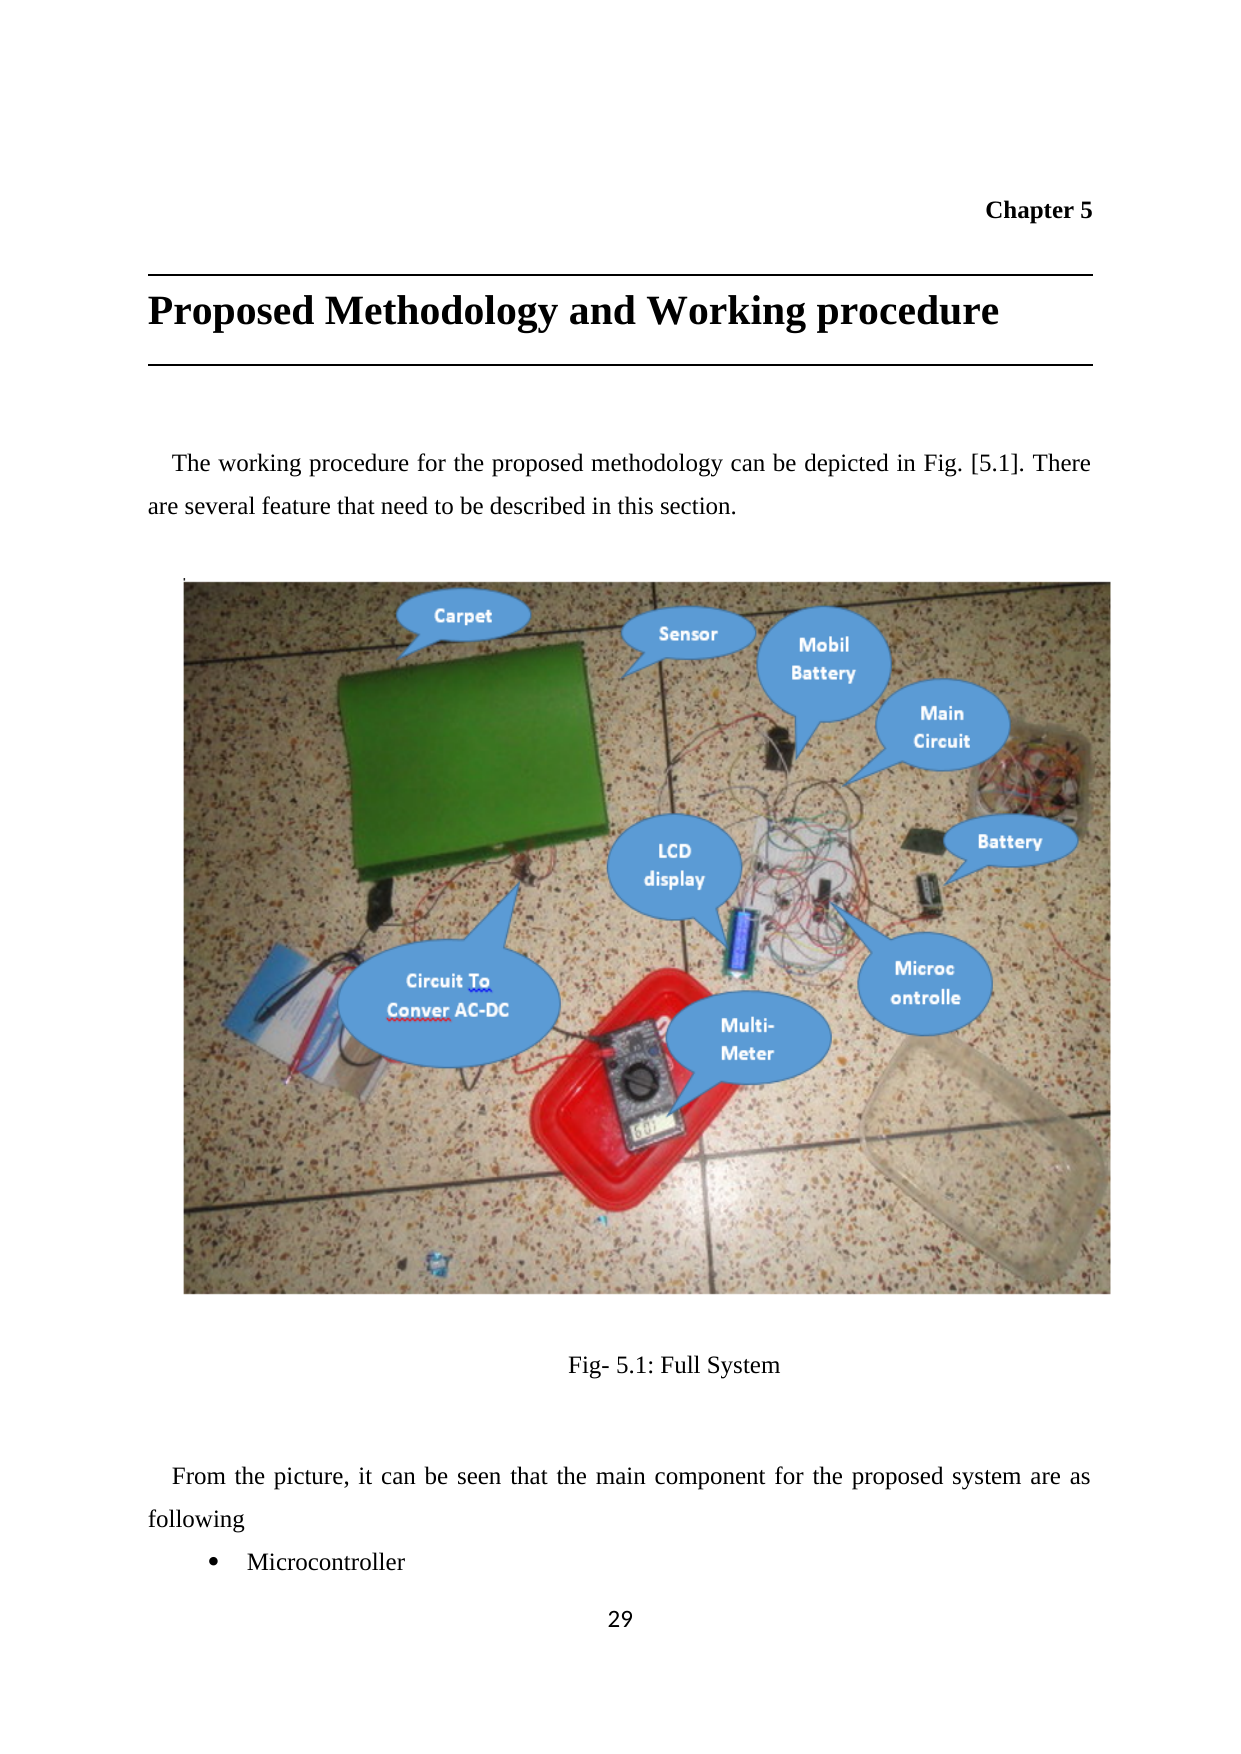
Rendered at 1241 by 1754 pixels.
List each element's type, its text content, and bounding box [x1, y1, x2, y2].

title Proposed Methodology and Working procedure [148, 285, 1093, 333]
text The working procedure for the proposed methodology can be depicted in Fig. [5.1]. There are several feature that need to be described in this section. [148, 448, 1093, 520]
picture [180, 578, 1117, 1304]
text From the picture, it can be seen that the main component for the proposed system are as following [148, 1461, 1093, 1533]
title Chapter 5 [148, 195, 1093, 224]
list Microcontroller [209, 1547, 1093, 1576]
